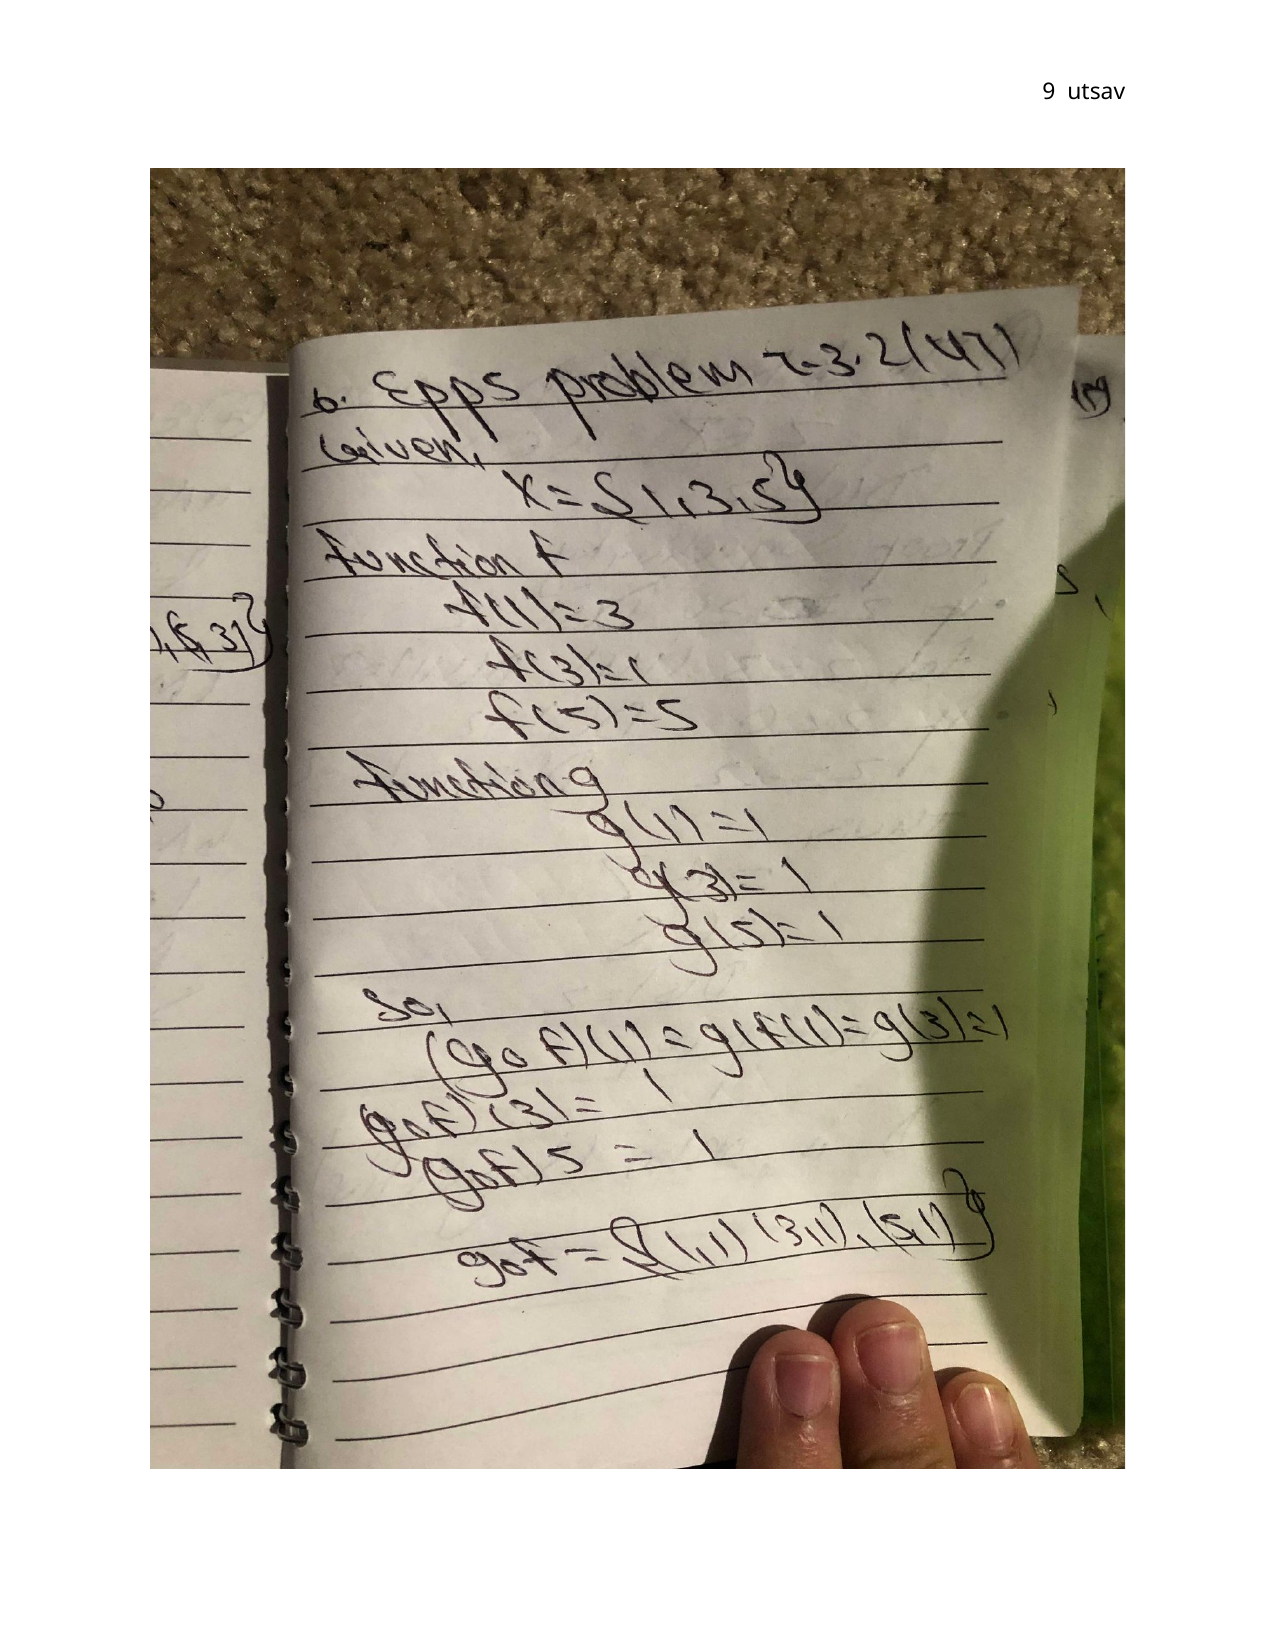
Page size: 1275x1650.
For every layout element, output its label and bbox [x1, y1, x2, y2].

picture [150, 168, 1125, 1469]
